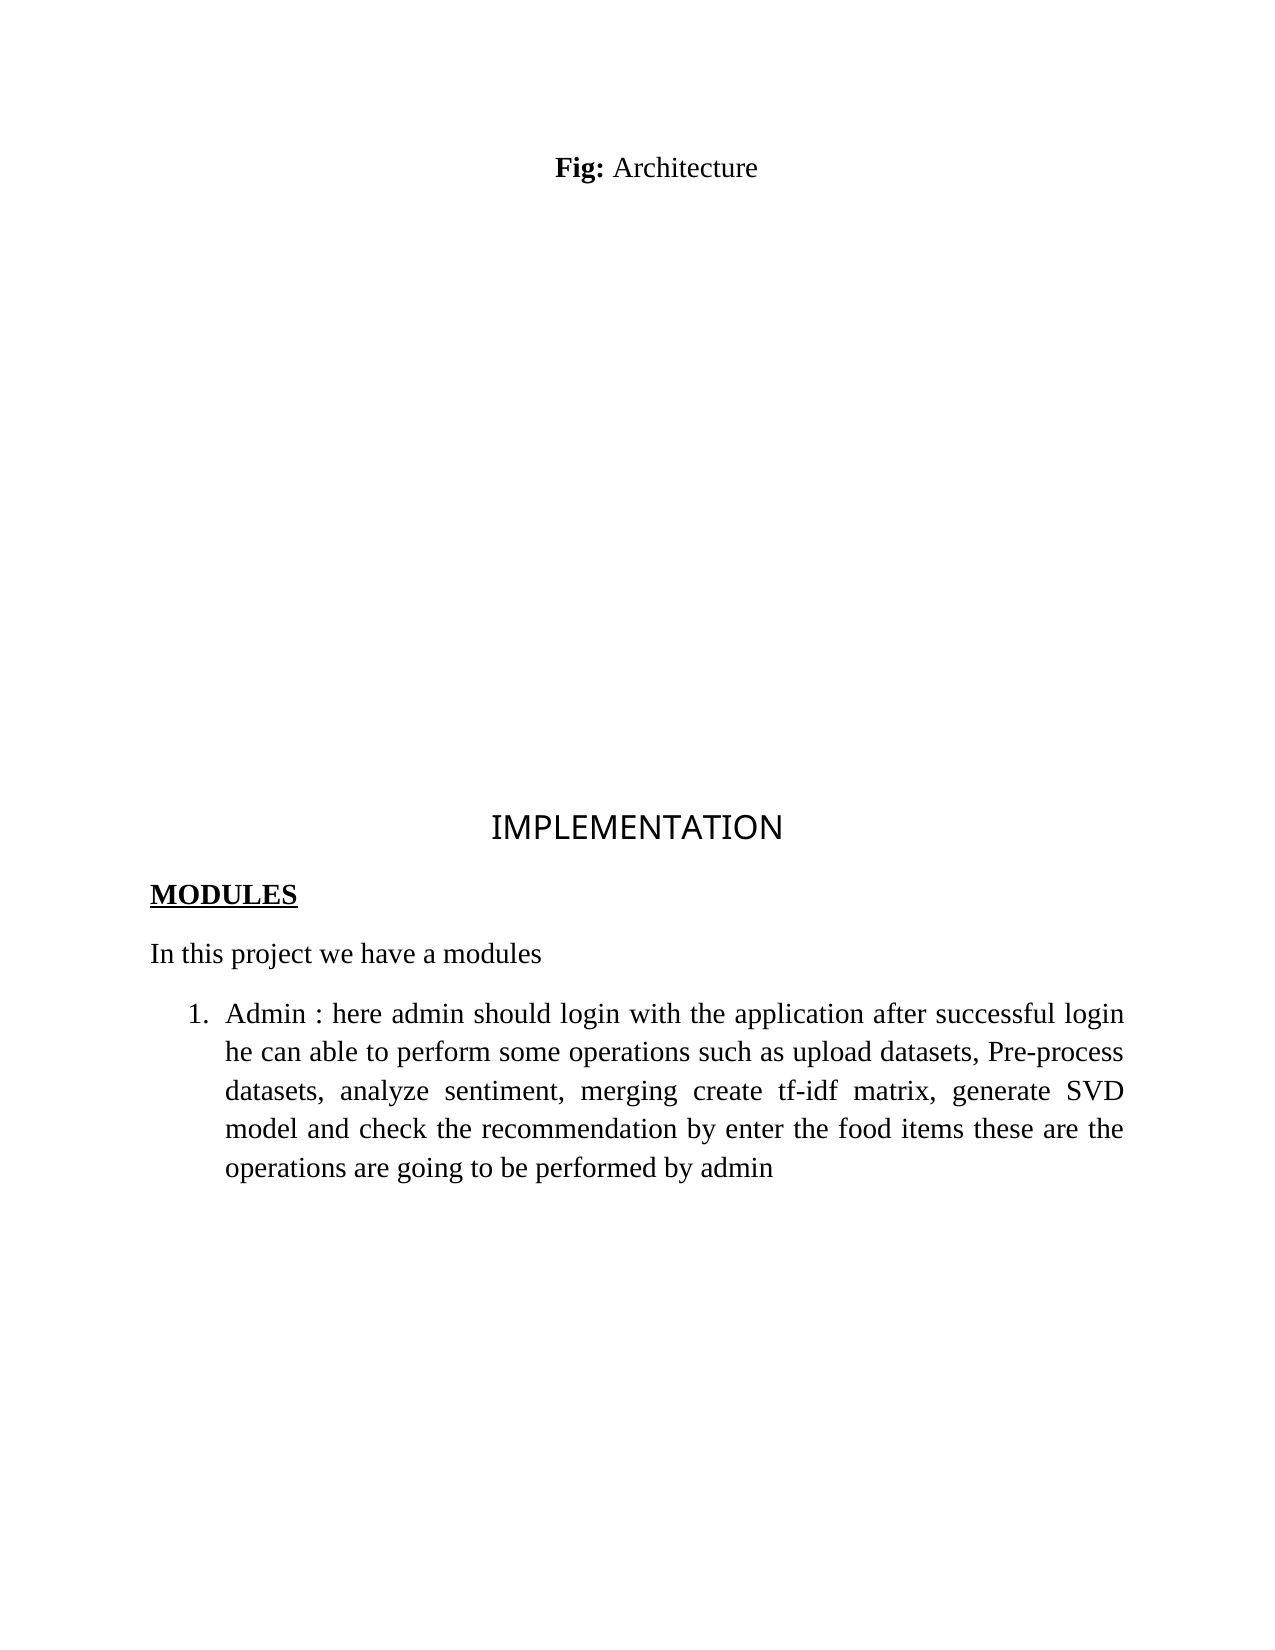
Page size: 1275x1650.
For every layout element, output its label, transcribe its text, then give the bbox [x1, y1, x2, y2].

text In this project we have a modules [150, 936, 1125, 970]
text IMPLEMENTATION [150, 804, 1125, 849]
list Admin : here admin should login with the application after successful login he can able to perform some operations such as upload datasets, Pre-process datasets, analyze sentiment, merging create tf-idf matrix, generate SVD model and check the recommendation by enter the food items these are the operations are going to be performed by admin [187, 996, 1125, 1183]
text Fig: Architecture [187, 150, 1125, 183]
text MODULES [150, 877, 1125, 911]
